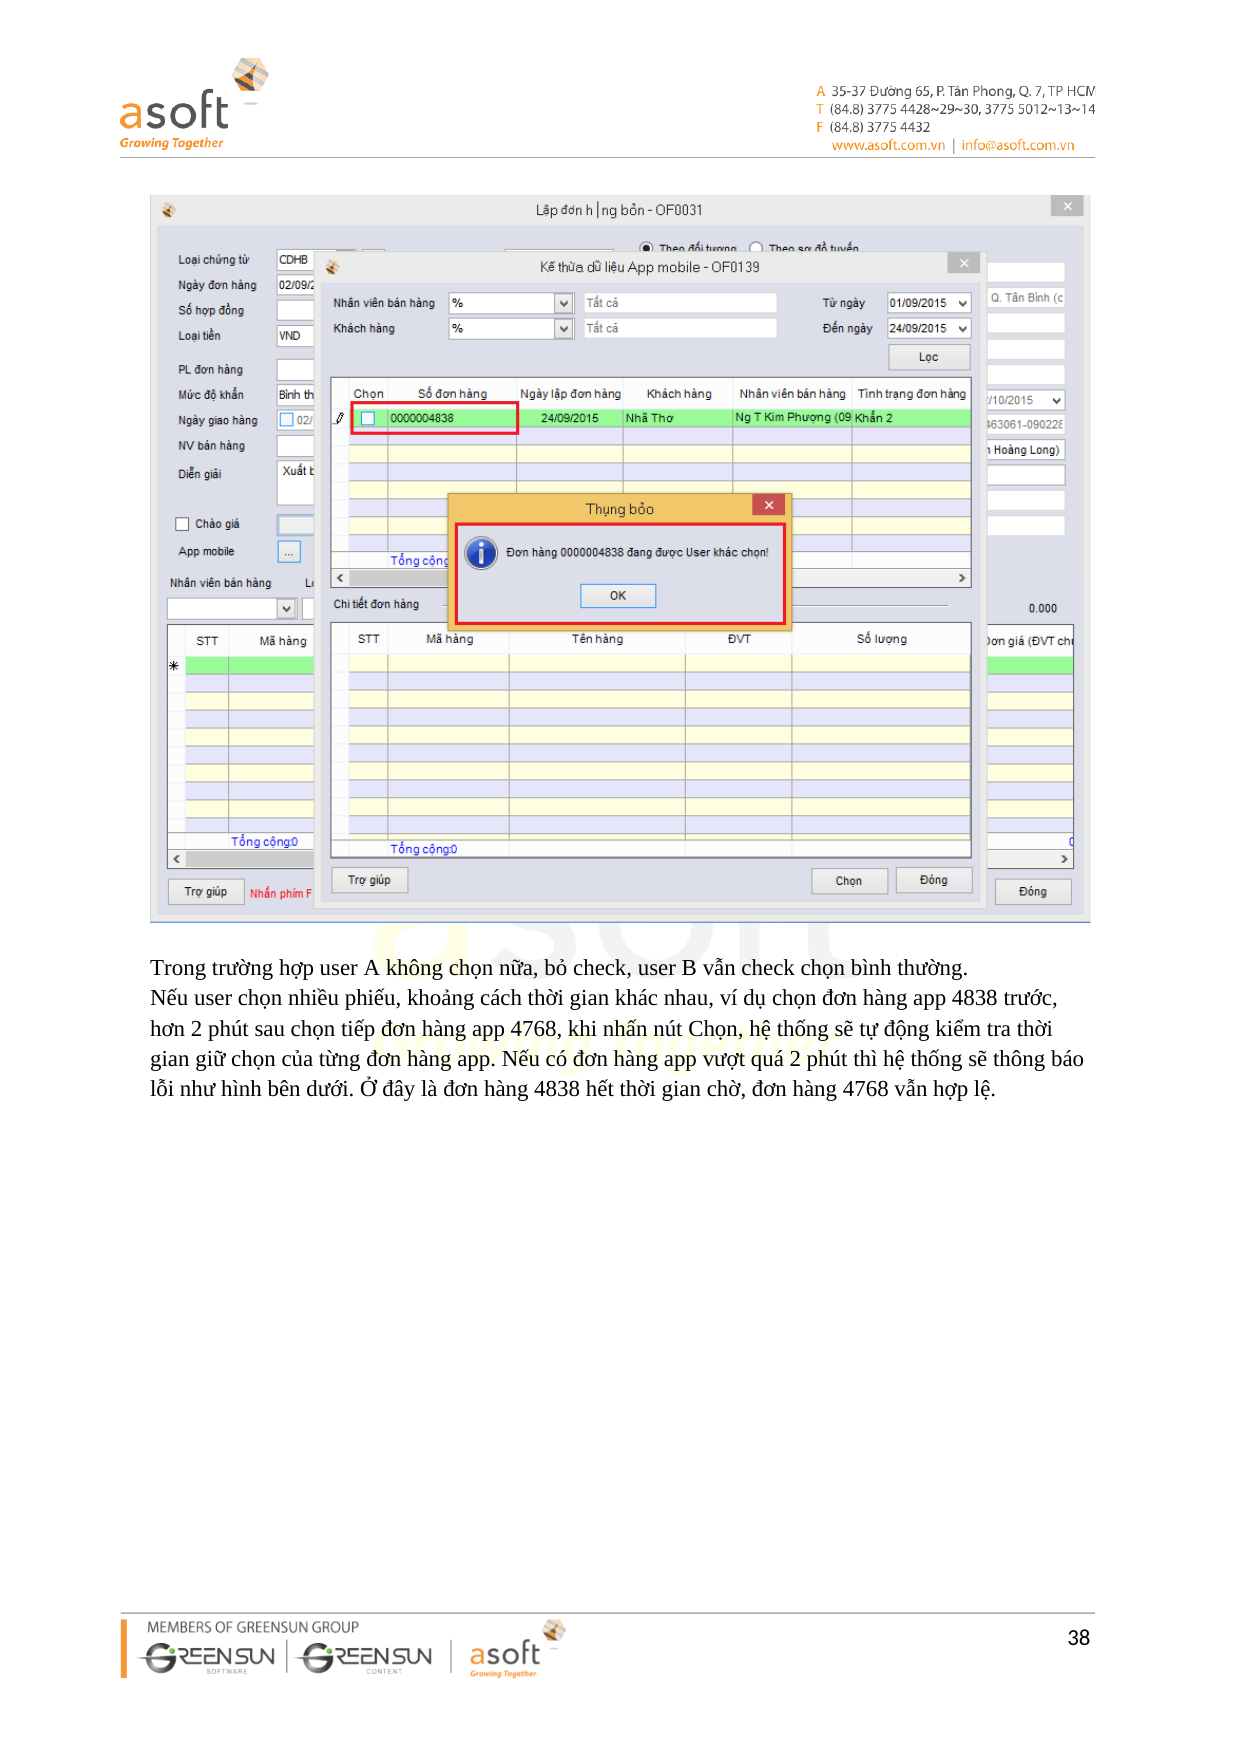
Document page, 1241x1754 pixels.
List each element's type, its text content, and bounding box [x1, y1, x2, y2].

picture [120, 1612, 1096, 1679]
picture [150, 195, 1091, 923]
list Trong trường hợp user A không chọn nữa, bỏ check, user B vẫn check chọn bình thường. [150, 954, 1090, 981]
list Nếu user chọn nhiều phiếu, khoảng cách thời gian khác nhau, ví dụ chọn đơn hàng app 4838 trước, hơn 2 phút sau chọn tiếp đơn hàng app 4768, khi nhấn nút Chọn, hệ thống sẽ tự động kiểm tra thời gian giữ chọn của từng đơn hàng app. Nếu có đơn hàng app vượt quá 2 phút thì hệ thống sẽ thông báo lỗi như hình bên dưới. Ở đây là đơn hàng 4838 hết thời gian chờ, đơn hàng 4768 vẫn hợp lệ. [150, 984, 1090, 1101]
picture [120, 58, 1096, 158]
